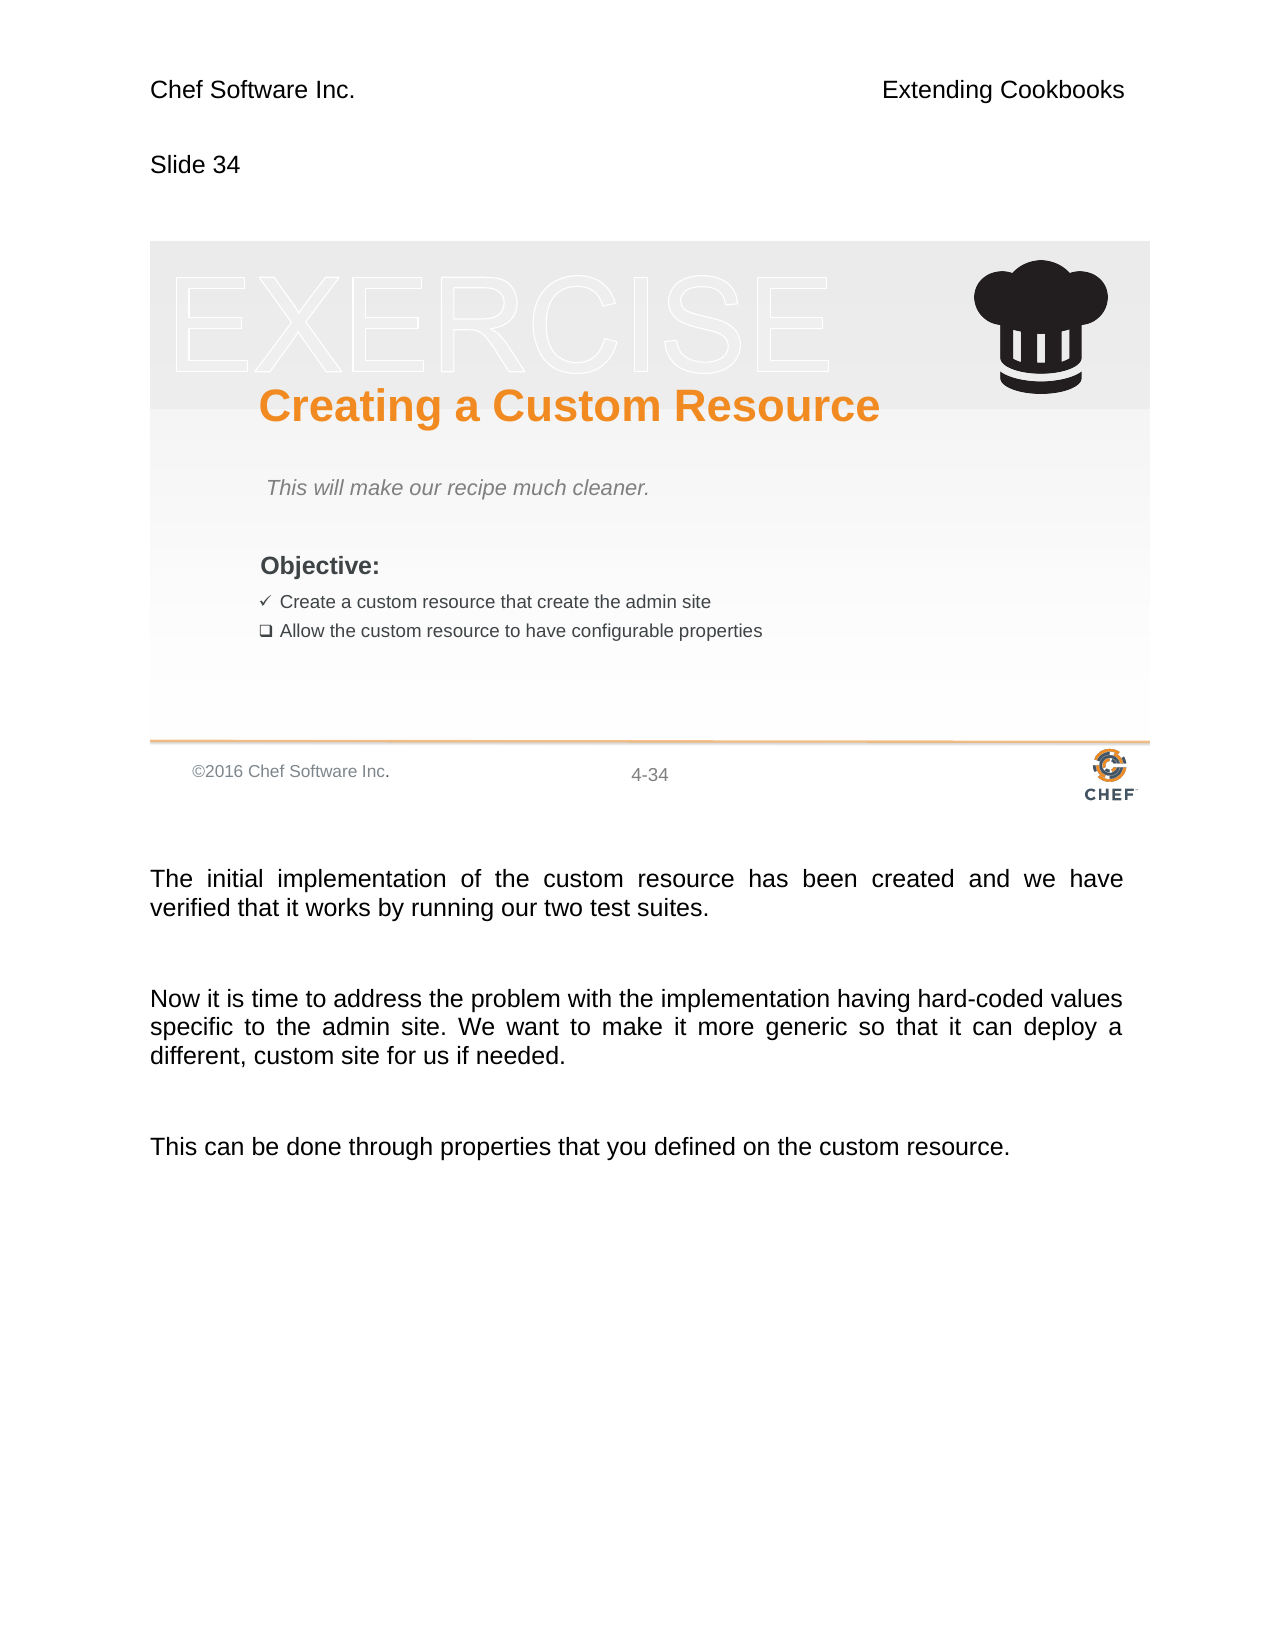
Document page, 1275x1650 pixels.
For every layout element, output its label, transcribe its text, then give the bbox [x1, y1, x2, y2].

text Slide 34 [150, 150, 1125, 179]
text The initial implementation of the custom resource has been created and we have verified that it works by running our two test suites. [150, 864, 1125, 921]
text Now it is time to address the problem with the implementation having hard-coded values specific to the admin site. We want to make it more generic so that it can deploy a different, custom site for us if needed. [150, 983, 1125, 1070]
text This can be done through properties that you defined on the custom resource. [150, 1132, 1125, 1161]
